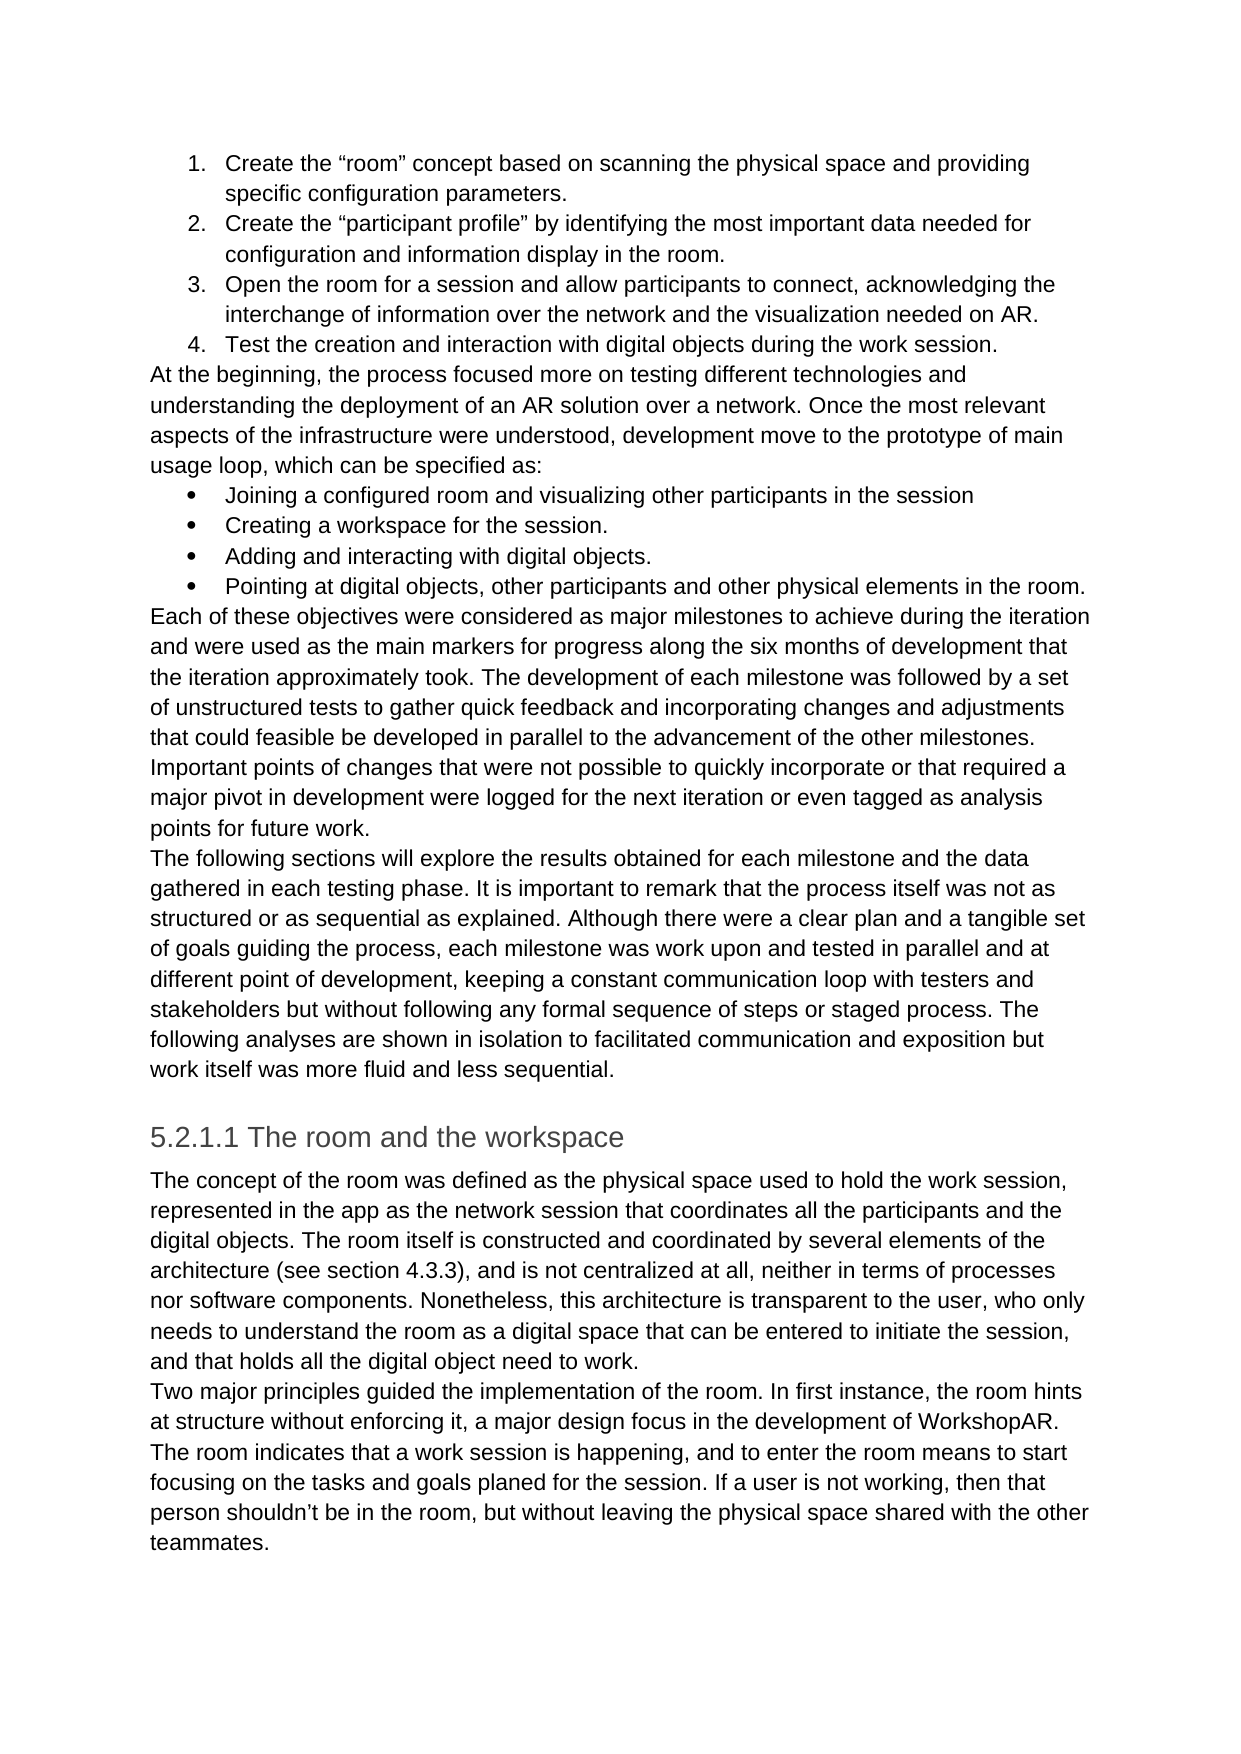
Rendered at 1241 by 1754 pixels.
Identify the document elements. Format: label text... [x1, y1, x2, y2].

list Create the “participant profile” by identifying the most important data needed for configuration and information display in the room. [187, 210, 1090, 267]
text At the beginning, the process focused more on testing different technologies and understanding the deployment of an AR solution over a network. Once the most relevant aspects of the infrastructure were understood, development move to the prototype of main usage loop, which can be specified as: [150, 361, 1090, 478]
list Pointing at digital objects, other participants and other physical elements in the room. [187, 573, 1090, 599]
text Each of these objectives were considered as major milestones to achieve during the iteration and were used as the main markers for progress along the six months of development that the iteration approximately took. The development of each milestone was followed by a set of unstructured tests to gather quick feedback and incorporating changes and adjustments that could feasible be developed in parallel to the advancement of the other milestones. Important points of changes that were not possible to quickly incorporate or that required a major pivot in development were logged for the next iteration or even tagged as analysis points for future work. [150, 603, 1090, 841]
list Adding and interacting with digital objects. [187, 543, 1090, 569]
subtitle 5.2.1.1 The room and the workspace [150, 1120, 1090, 1153]
list Create the “room” concept based on scanning the physical space and providing specific configuration parameters. [187, 150, 1090, 207]
list Open the room for a session and allow participants to connect, acknowledging the interchange of information over the network and the visualization needed on AR. [187, 271, 1090, 327]
text The concept of the room was defined as the physical space used to hold the work session, represented in the app as the network session that coordinates all the participants and the digital objects. The room itself is constructed and coordinated by several elements of the architecture (see section 4.3.3), and is not centralized at all, neither in terms of processes nor software components. Nonetheless, this architecture is transparent to the user, who only needs to understand the room as a digital space that can be entered to initiate the session, and that holds all the digital object need to work. [150, 1167, 1090, 1374]
list Creating a workspace for the session. [187, 512, 1090, 539]
list Joining a configured room and visualizing other participants in the session [187, 482, 1090, 509]
list Test the creation and interaction with digital objects during the work session. [187, 331, 1090, 358]
text The following sections will explore the results obtained for each milestone and the data gathered in each testing phase. It is important to remark that the process itself was not as structured or as sequential as explained. Although there were a clear plan and a tangible set of goals guiding the process, each milestone was work upon and tested in parallel and at different point of development, keeping a constant communication loop with testers and stakeholders but without following any formal sequence of steps or staged process. The following analyses are shown in isolation to facilitated communication and exposition but work itself was more fluid and less sequential. [150, 845, 1090, 1083]
text Two major principles guided the implementation of the room. In first instance, the room hints at structure without enforcing it, a major design focus in the development of WorkshopAR. The room indicates that a work session is happening, and to enter the room means to start focusing on the tasks and goals planed for the session. If a user is not working, then that person shouldn’t be in the room, but without leaving the physical space shared with the other teammates. [150, 1378, 1090, 1556]
